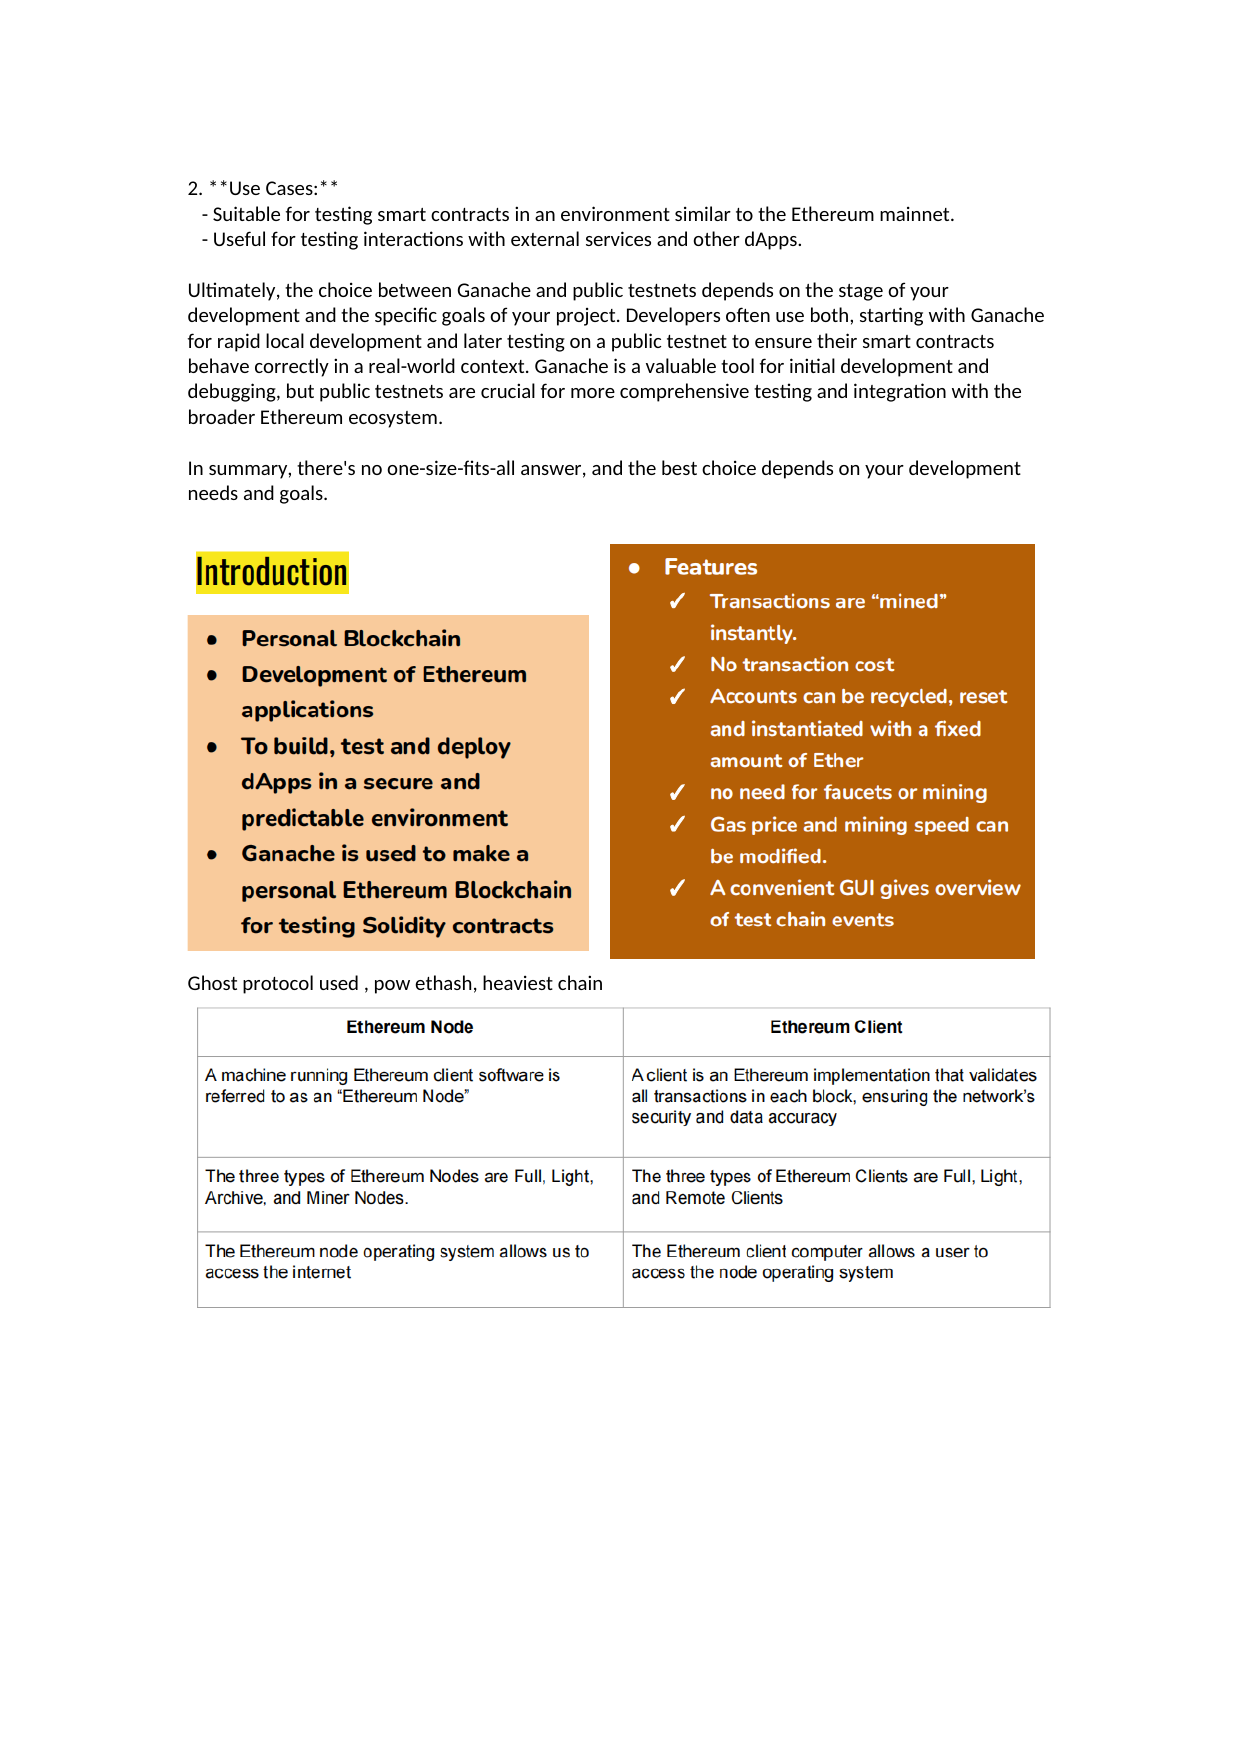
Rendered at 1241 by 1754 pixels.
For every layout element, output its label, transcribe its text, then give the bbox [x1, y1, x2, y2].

picture [187, 505, 1052, 971]
text Ultimately, the choice between Ganache and public testnets depends on the stage of your development and the specific goals of your project. Developers often use both, starting with Ganache for rapid local development and later testing on a public testnet to ensure their smart contracts behave correctly in a real-world context. Ganache is a valuable tool for initial development and debugging, but public testnets are crucial for more comprehensive testing and integration with the broader Ethereum ecosystem. [187, 277, 1053, 429]
text Ghost protocol used , pow ethash, heaviest chain [187, 970, 1053, 995]
text 2. **Use Cases:** [187, 175, 1053, 201]
text - Suitable for testing smart contracts in an environment similar to the Ethereum mainnet. [187, 201, 1053, 226]
picture [187, 995, 1053, 1309]
text In summary, there's no one-size-fits-all answer, and the best choice depends on your development needs and goals. [187, 455, 1053, 506]
text - Useful for testing interactions with external services and other dApps. [187, 226, 1053, 252]
